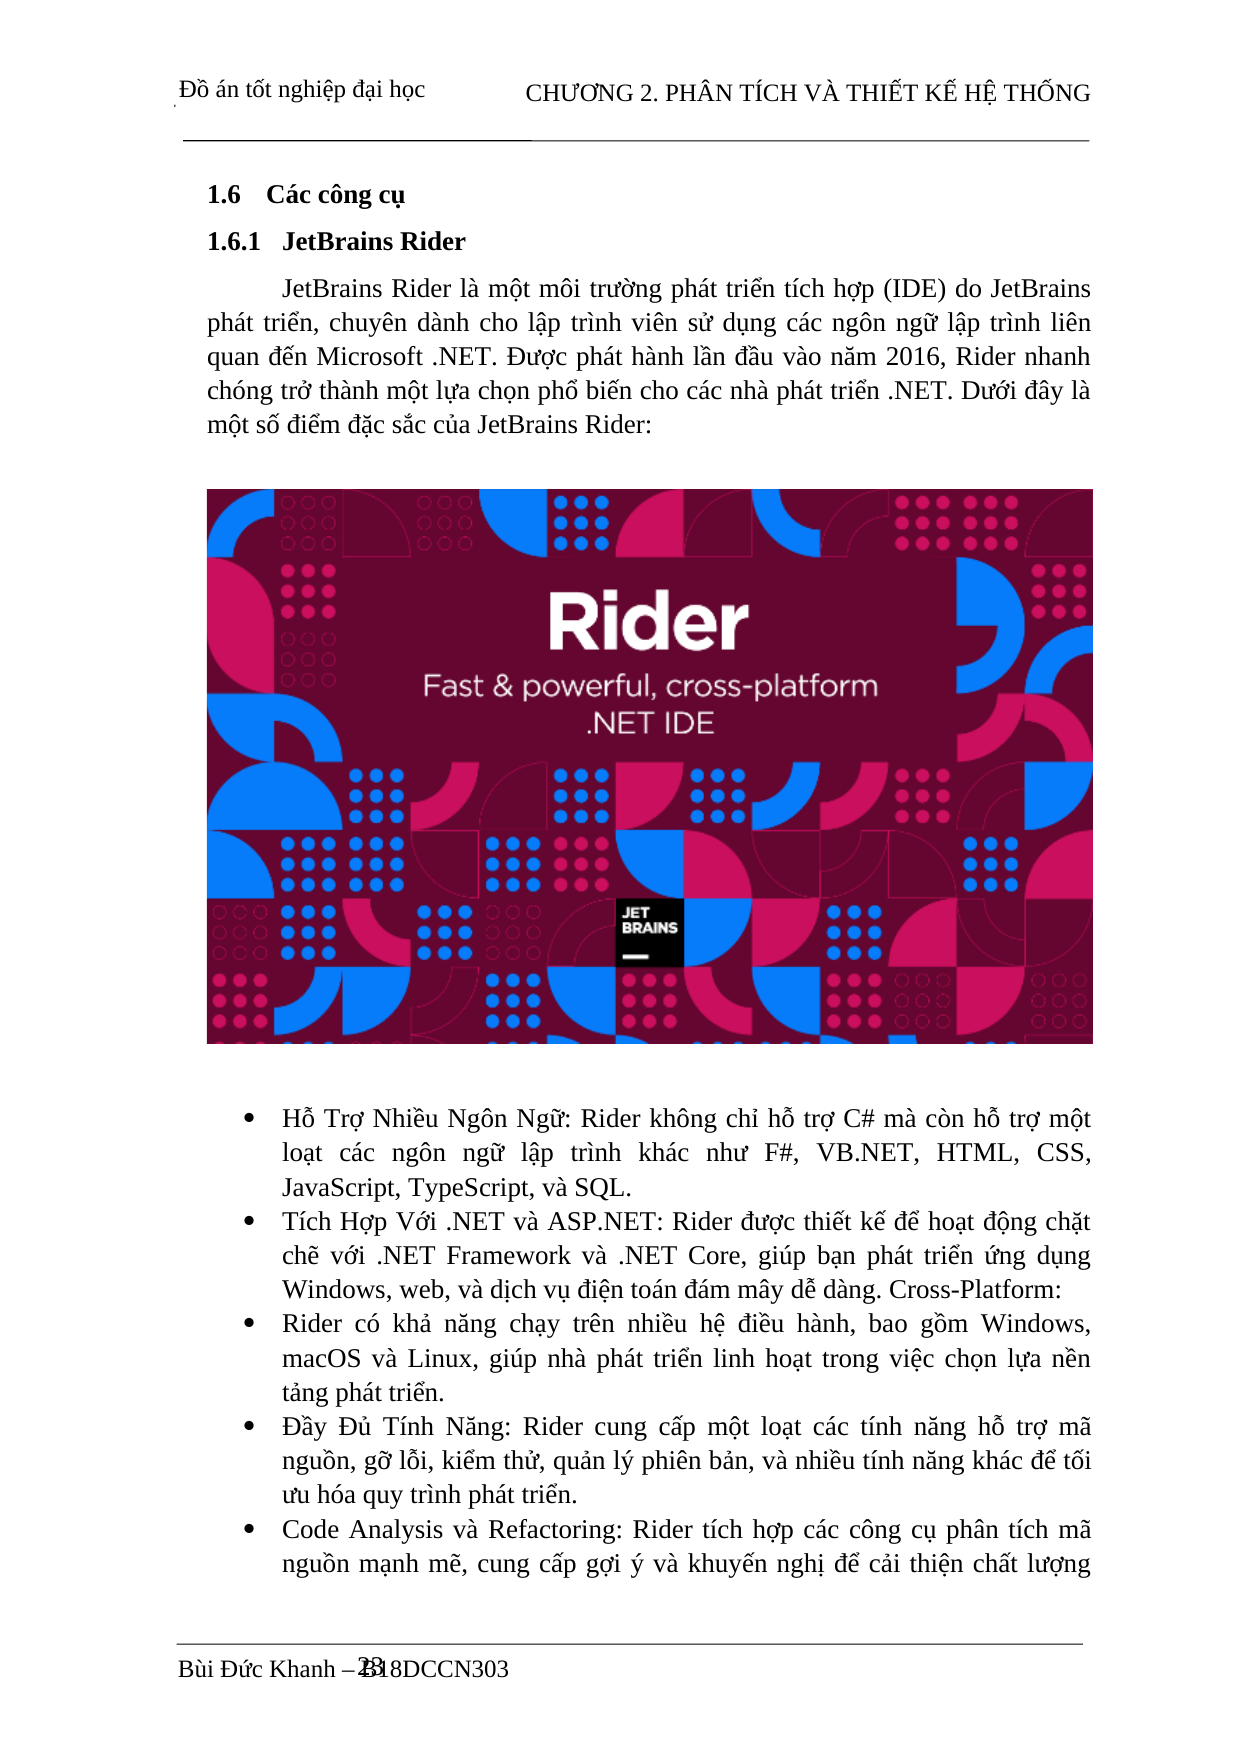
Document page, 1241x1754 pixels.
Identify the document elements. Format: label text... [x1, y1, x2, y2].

text JetBrains Rider là một môi trường phát triển tích hợp (IDE) do JetBrains phát triển, chuyên dành cho lập trình viên sử dụng các ngôn ngữ lập trình liên quan đến Microsoft .NET. Được phát hành lần đầu vào năm 2016, Rider nhanh chóng trở thành một lựa chọn phổ biến cho các nhà phát triển .NET. Dưới đây là một số điểm đặc sắc của JetBrains Rider: [207, 272, 1092, 440]
list Hỗ Trợ Nhiều Ngôn Ngữ: Rider không chỉ hỗ trợ C# mà còn hỗ trợ một loạt các ngôn ngữ lập trình khác như F#, VB.NET, HTML, CSS, JavaScript, TypeScript, và SQL. [244, 1102, 1092, 1202]
picture [206, 489, 1093, 1044]
list Đầy Đủ Tính Năng: Rider cung cấp một loạt các tính năng hỗ trợ mã nguồn, gỡ lỗi, kiểm thử, quản lý phiên bản, và nhiều tính năng khác để tối ưu hóa quy trình phát triển. [244, 1410, 1092, 1510]
list Tích Hợp Với .NET và ASP.NET: Rider được thiết kế để hoạt động chặt chẽ với .NET Framework và .NET Core, giúp bạn phát triển ứng dụng Windows, web, và dịch vụ điện toán đám mây dễ dàng. Cross-Platform: [244, 1205, 1092, 1304]
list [244, 1513, 1092, 1578]
subtitle Các công cụ [207, 179, 1092, 210]
list Rider có khả năng chạy trên nhiều hệ điều hành, bao gồm Windows, macOS và Linux, giúp nhà phát triển linh hoạt trong việc chọn lựa nền tảng phát triển. [244, 1307, 1092, 1407]
subtitle JetBrains Rider [207, 225, 1092, 256]
